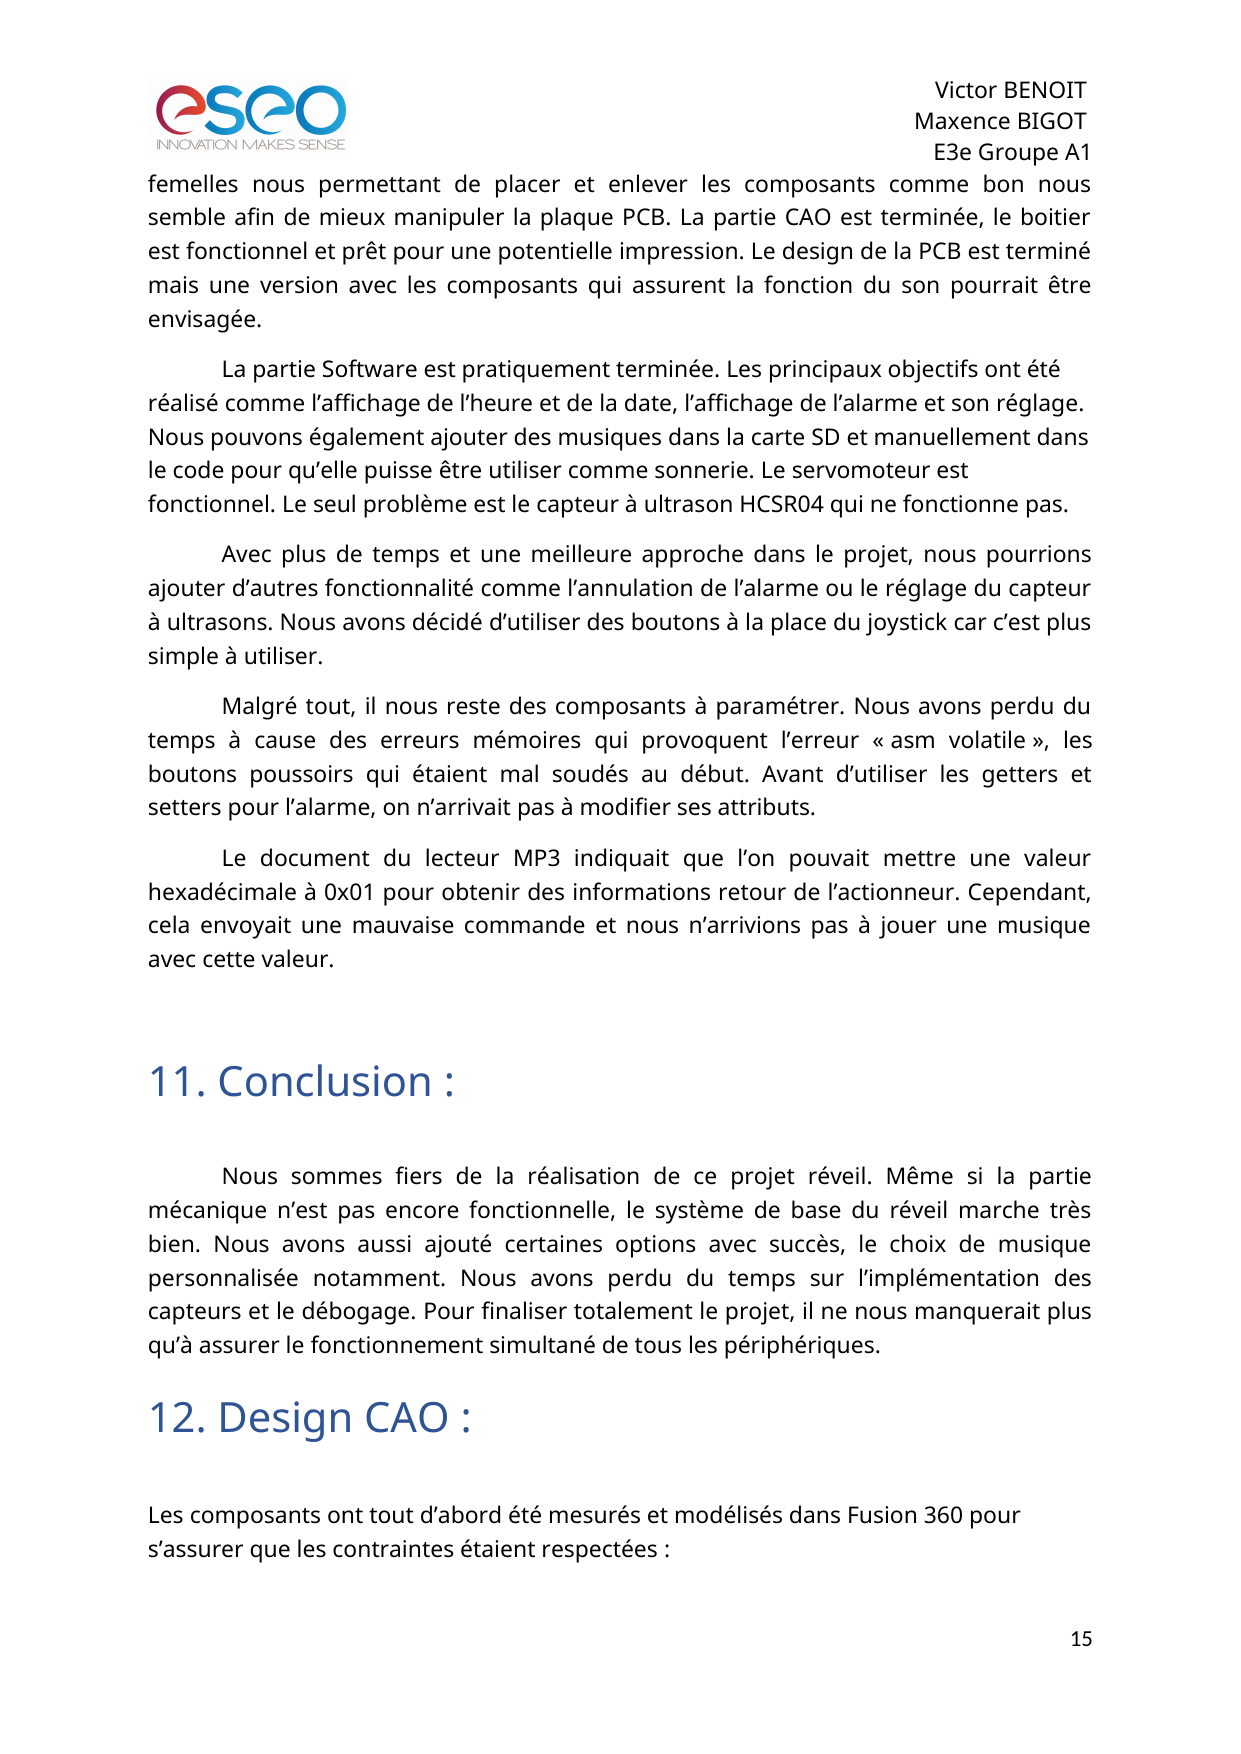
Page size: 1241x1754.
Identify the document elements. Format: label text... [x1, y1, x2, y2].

subtitle 11. Conclusion : [148, 1052, 1093, 1109]
text Les composants ont tout d’abord été mesurés et modélisés dans Fusion 360 pour s’assurer que les contraintes étaient respectées : [148, 1499, 1093, 1564]
text Malgré tout, il nous reste des composants à paramétrer. Nous avons perdu du temps à cause des erreurs mémoires qui provoquent l’erreur « asm volatile », les boutons poussoirs qui étaient mal soudés au début. Avant d’utiliser les getters et setters pour l’alarme, on n’arrivait pas à modifier ses attributs. [148, 690, 1093, 822]
text Le document du lecteur MP3 indiquait que l’on pouvait mettre une valeur hexadécimale à 0x01 pour obtenir des informations retour de l’actionneur. Cependant, cela envoyait une mauvaise commande et nous n’arrivions pas à jouer une musique avec cette valeur. [148, 842, 1093, 974]
text La partie Software est pratiquement terminée. Les principaux objectifs ont été réalisé comme l’affichage de l’heure et de la date, l’affichage de l’alarme et son réglage. Nous pouvons également ajouter des musiques dans la carte SD et manuellement dans le code pour qu’elle puisse être utiliser comme sonnerie. Le servomoteur est fonctionnel. Le seul problème est le capteur à ultrason HCSR04 qui ne fonctionne pas. [148, 353, 1093, 519]
subtitle 12. Design CAO : [148, 1388, 1093, 1444]
text Avec plus de temps et une meilleure approche dans le projet, nous pourrions ajouter d’autres fonctionnalité comme l’annulation de l’alarme ou le réglage du capteur à ultrasons. Nous avons décidé d’utiliser des boutons à la place du joystick car c’est plus simple à utiliser. [148, 538, 1093, 671]
picture [147, 75, 348, 155]
text Nous sommes fiers de la réalisation de ce projet réveil. Même si la partie mécanique n’est pas encore fonctionnelle, le système de base du réveil marche très bien. Nous avons aussi ajouté certaines options avec succès, le choix de musique personnalisée notamment. Nous avons perdu du temps sur l’implémentation des capteurs et le débogage. Pour finaliser totalement le projet, il ne nous manquerait plus qu’à assurer le fonctionnement simultané de tous les périphériques. [148, 1160, 1093, 1360]
